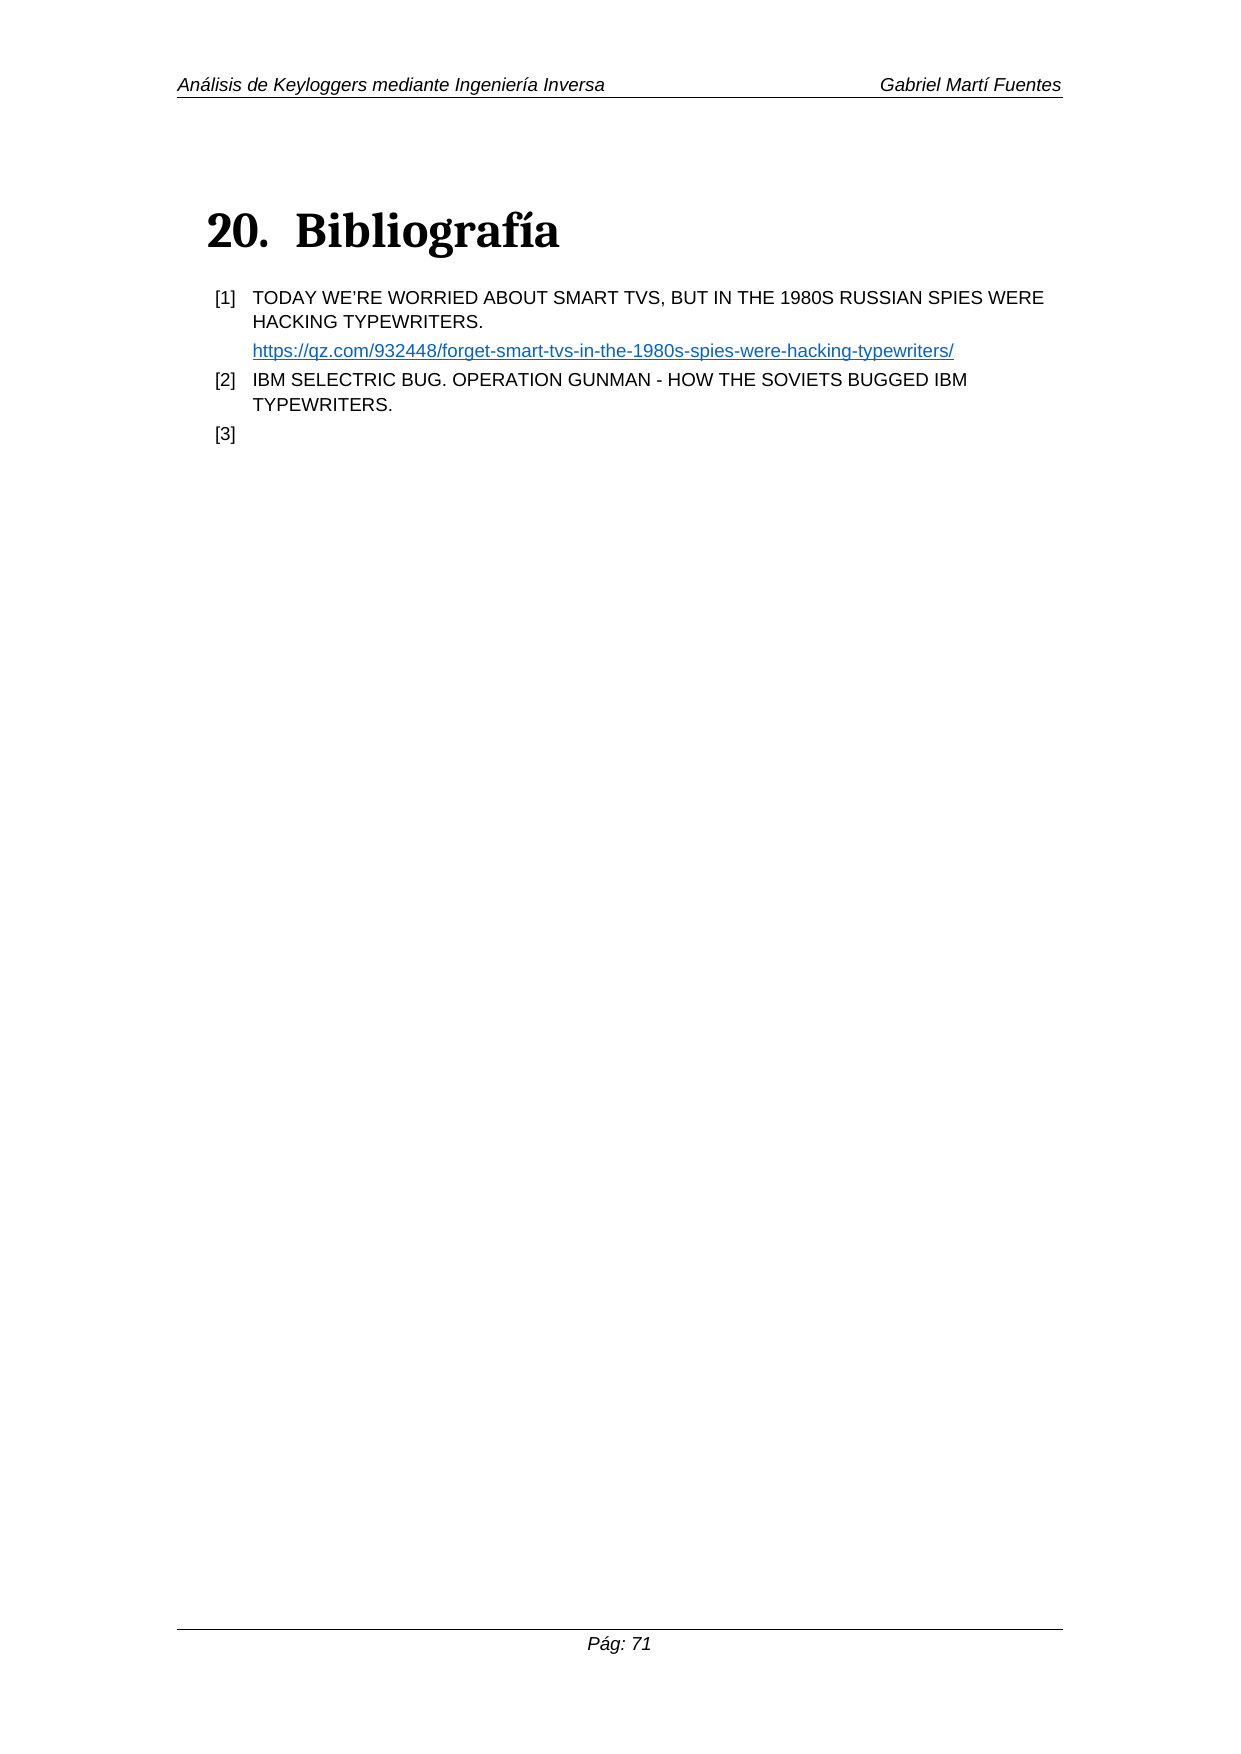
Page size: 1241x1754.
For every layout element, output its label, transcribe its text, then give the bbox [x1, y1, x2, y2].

subtitle Bibliografía [207, 203, 1063, 260]
list IBM SELECTRIC BUG. OPERATION GUNMAN - HOW THE SOVIETS BUGGED IBM TYPEWRITERS. [215, 369, 1063, 416]
list https://qz.com/932448/forget-smart-tvs-in-the-1980s-spies-were-hacking-typewriters/ [252, 340, 1063, 362]
list TODAY WE’RE WORRIED ABOUT SMART TVS, BUT IN THE 1980S RUSSIAN SPIES WERE HACKING TYPEWRITERS. [215, 287, 1063, 333]
